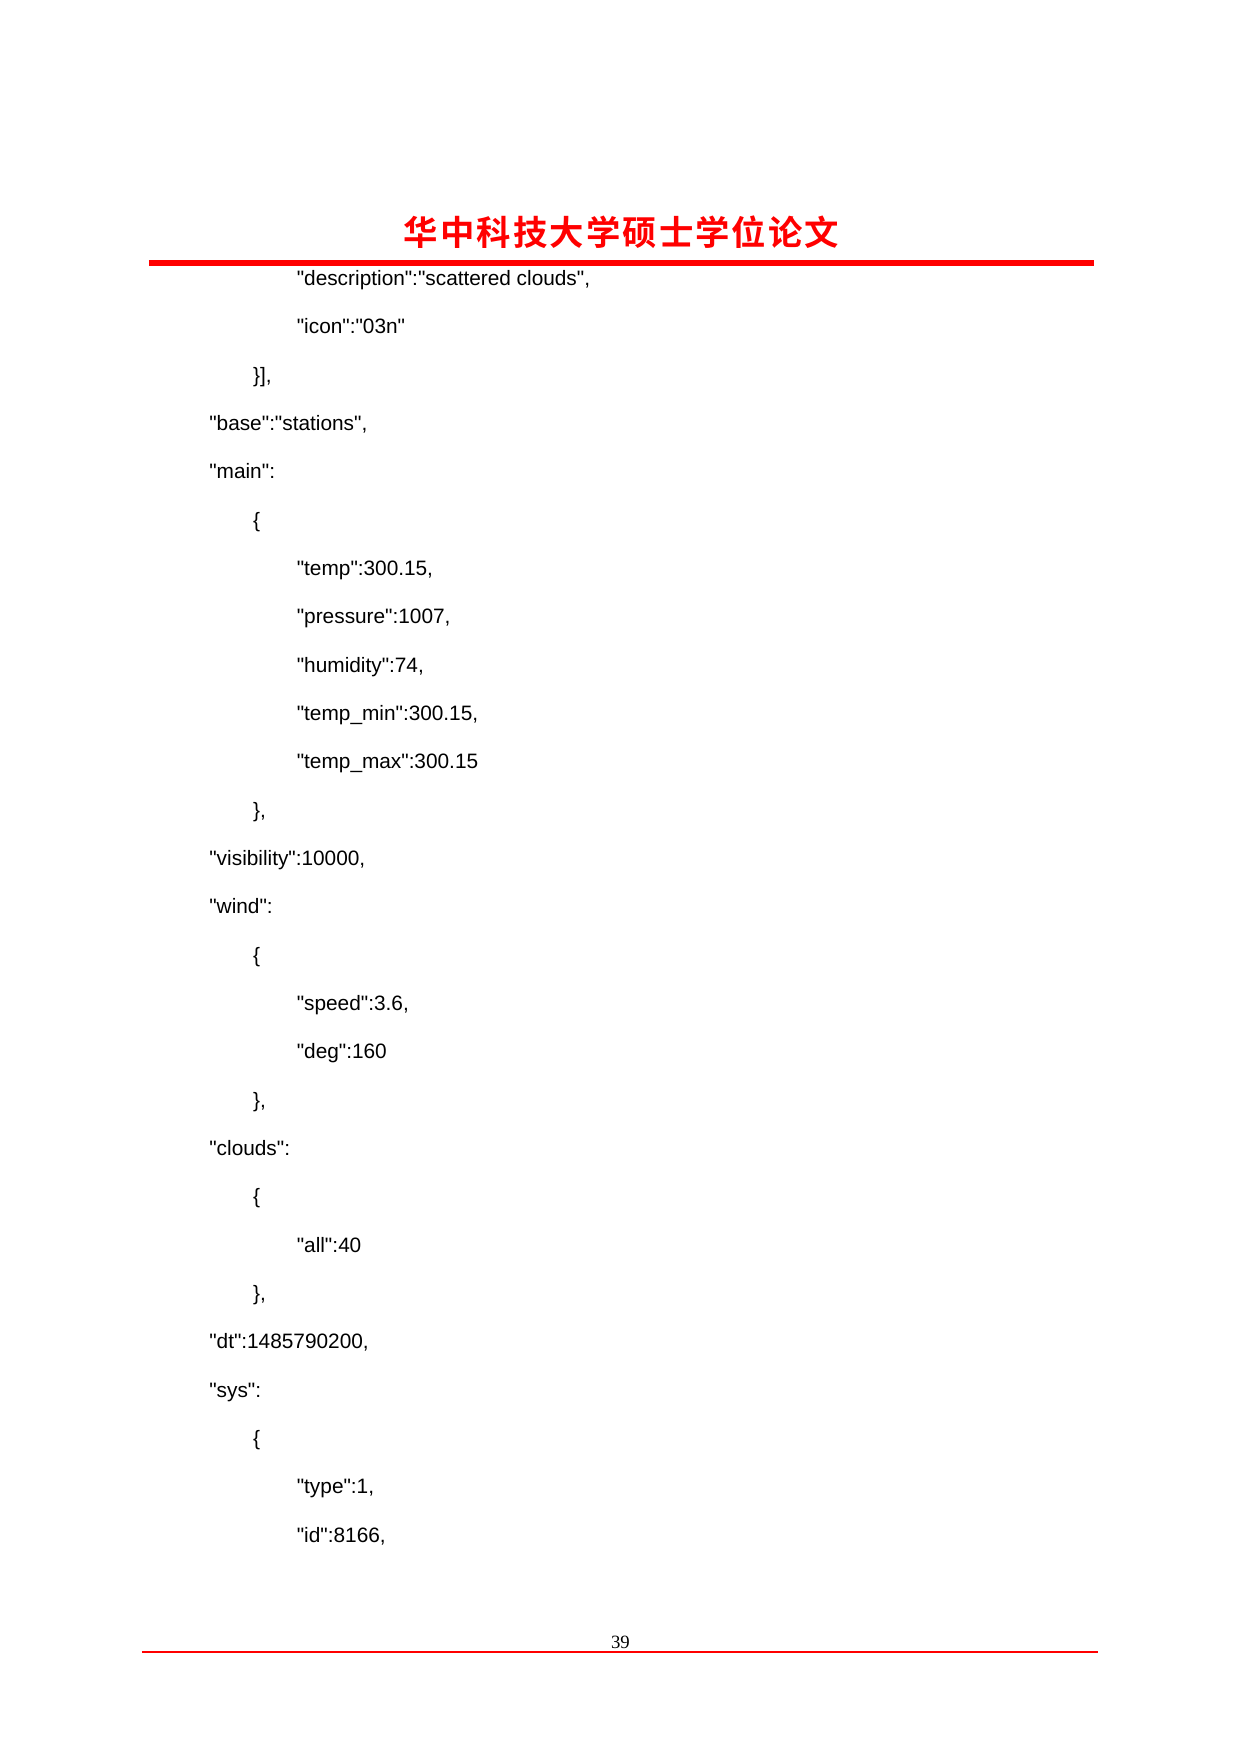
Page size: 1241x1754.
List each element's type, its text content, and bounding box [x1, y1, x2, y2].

text { [165, 1184, 1075, 1208]
text "id":8166, [165, 1522, 1075, 1546]
text "sys": [165, 1377, 1075, 1401]
text "temp":300.15, [165, 556, 1075, 580]
text "base":"stations", [165, 411, 1075, 435]
text "main": [165, 459, 1075, 483]
text }, [165, 1281, 1075, 1305]
text "wind": [165, 894, 1075, 918]
text "temp_max":300.15 [165, 749, 1075, 773]
text { [165, 942, 1075, 966]
text }, [165, 797, 1075, 821]
text "pressure":1007, [165, 604, 1075, 628]
text "clouds": [165, 1136, 1075, 1160]
text }, [165, 1087, 1075, 1111]
text "dt":1485790200, [165, 1329, 1075, 1353]
text "humidity":74, [165, 652, 1075, 676]
text "visibility":10000, [165, 846, 1075, 870]
text "icon":"03n" [165, 314, 1075, 338]
text "speed":3.6, [165, 991, 1075, 1015]
text "temp_min":300.15, [165, 701, 1075, 725]
text { [165, 1426, 1075, 1450]
text "description":"scattered clouds", [165, 266, 1075, 290]
text "type":1, [165, 1474, 1075, 1498]
text "all":40 [165, 1232, 1075, 1256]
text "deg":160 [165, 1039, 1075, 1063]
text }], [165, 362, 1075, 386]
text { [165, 507, 1075, 531]
